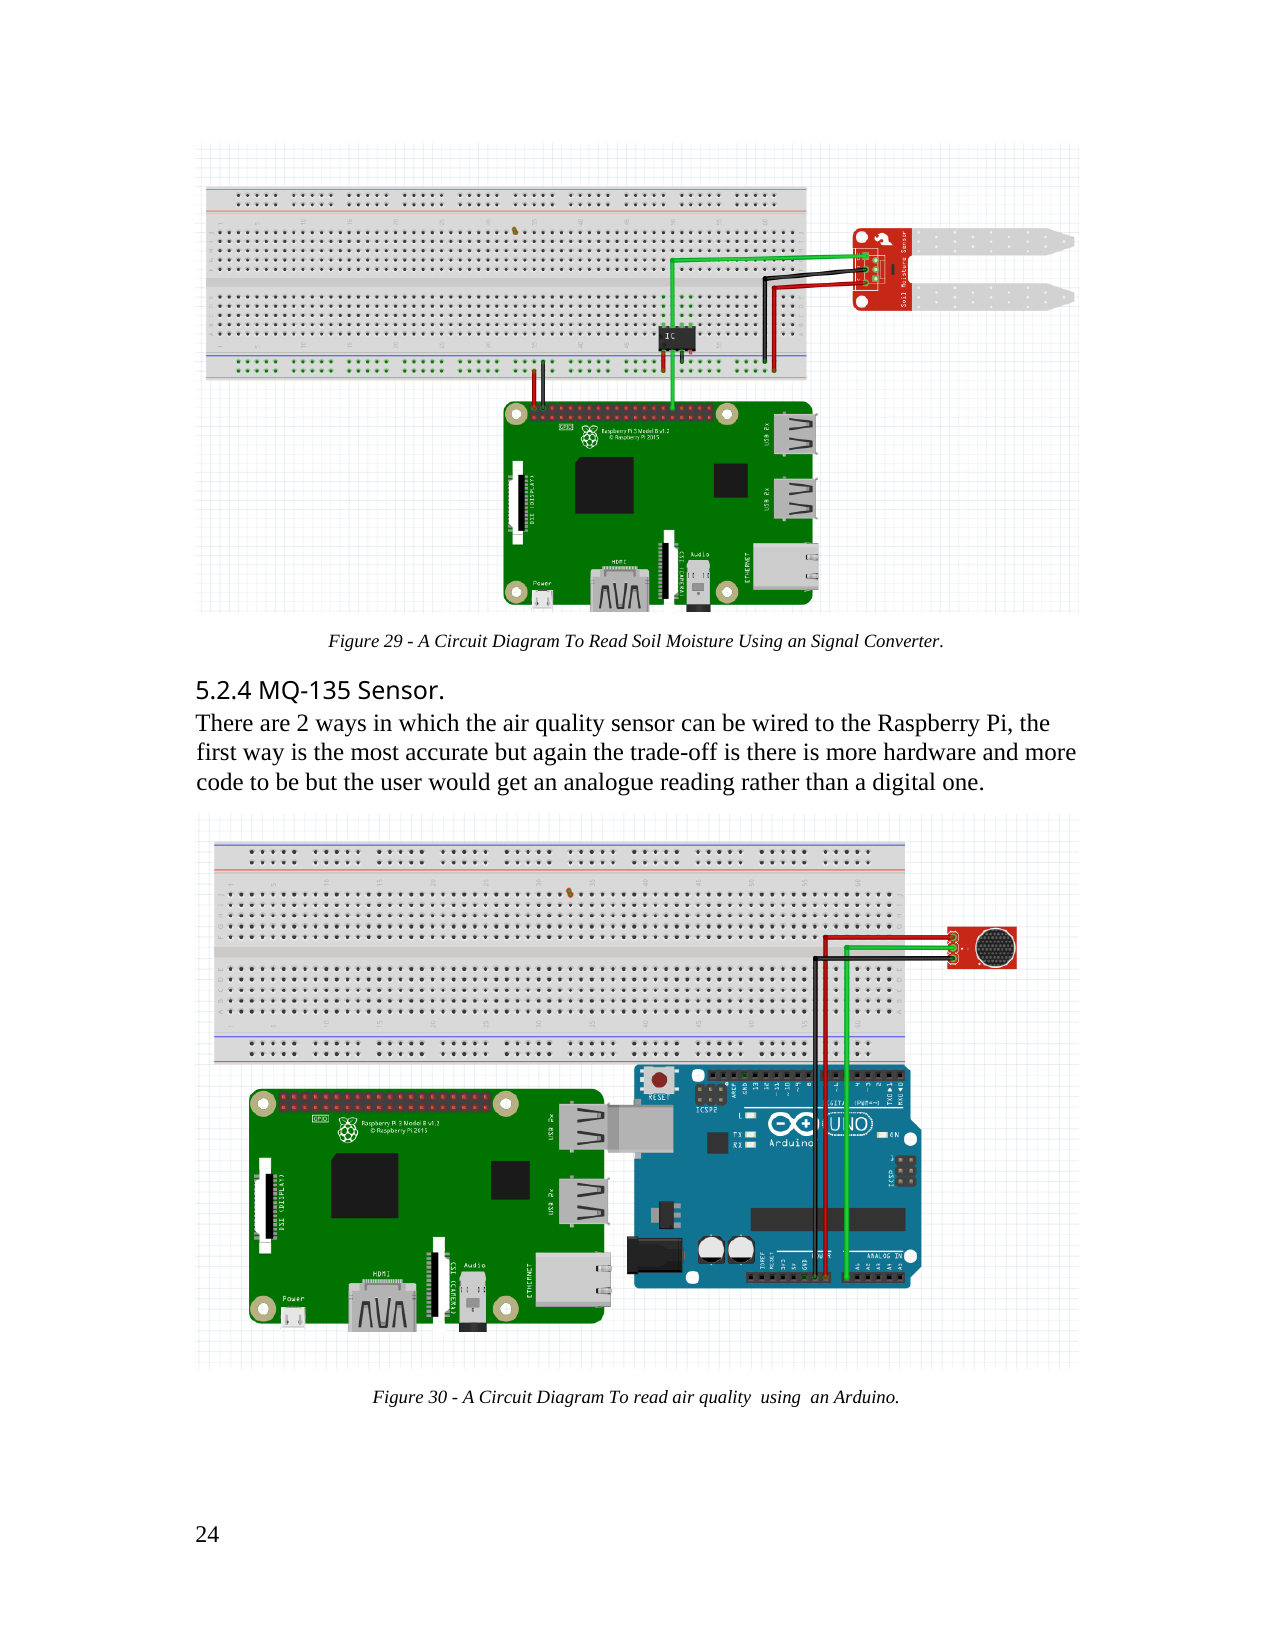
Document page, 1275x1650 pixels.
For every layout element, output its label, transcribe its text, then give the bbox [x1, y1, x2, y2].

text There are 2 ways in which the air quality sensor can be wired to the Raspberry Pi, the first way is the most accurate but again the trade-off is there is more hardware and more code to be but the user would get an analogue reading rather than a digital one. [195, 708, 1079, 796]
text Figure 29 - A Circuit Diagram To Read Soil Moisture Using an Signal Converter. [195, 630, 1079, 652]
picture [195, 143, 1079, 613]
text Figure 30 - A Circuit Diagram To read air quality using an Arduino. [195, 1386, 1079, 1407]
picture [195, 813, 1079, 1369]
subtitle 5.2.4 MQ-135 Sensor. [195, 673, 1079, 707]
